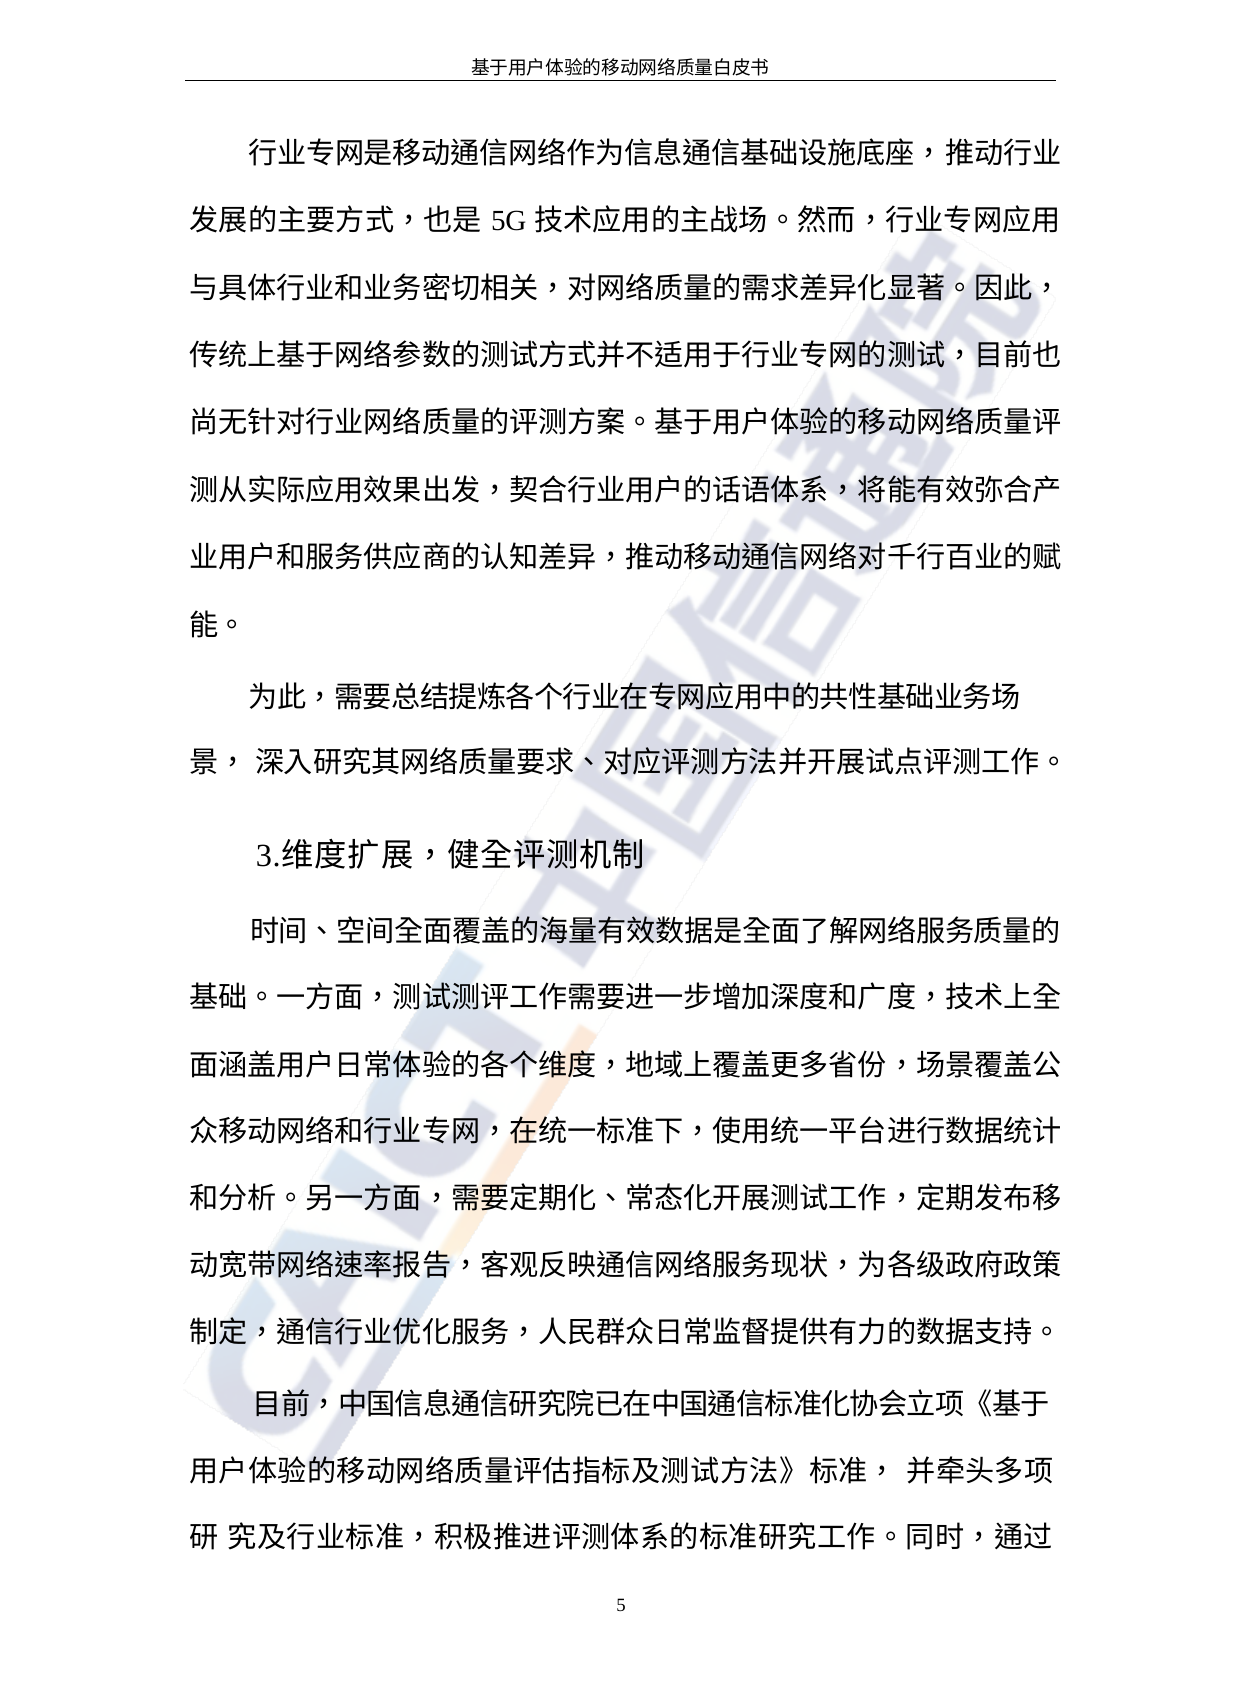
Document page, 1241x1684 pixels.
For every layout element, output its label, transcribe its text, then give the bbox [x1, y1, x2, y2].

text 时间、空间全面覆盖的海量有效数据是全面了解网络服务质量的 基础。一方面，测试测评工作需要进一步增加深度和广度，技术上全 面涵盖用户日常体验的各个维度，地域上覆盖更多省份，场景覆盖公 众移动网络和行业专网，在统一标准下，使用统一平台进行数据统计 和分析。另一方面，需要定期化、常态化开展测试工作，定期发布移 动宽带网络速率报告，客观反映通信网络服务现状，为各级政府政策 制定，通信行业优化服务，人民群众日常监督提供有力的数据支持。 [189, 910, 1063, 1351]
text 行业专网是移动通信网络作为信息通信基础设施底座，推动行业 发展的主要方式，也是 5G 技术应用的主战场。然而，行业专网应用 与具体行业和业务密切相关，对网络质量的需求差异化显著。因此， 传统上基于网络参数的测试方式并不适用于行业专网的测试，目前也 尚无针对行业网络质量的评测方案。基于用户体验的移动网络质量评 测从实际应用效果出发，契合行业用户的话语体系，将能有效弥合产 业用户和服务供应商的认知差异，推动移动通信网络对千行百业的赋 能。 [189, 132, 1062, 644]
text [189, 1383, 1053, 1556]
text 为此，需要总结提炼各个行业在专网应用中的共性基础业务场景， 深入研究其网络质量要求、对应评测方法并开展试点评测工作。 [189, 676, 1076, 781]
text 3.维度扩展，健全评测机制 [256, 834, 1076, 874]
picture [183, 210, 1057, 1473]
